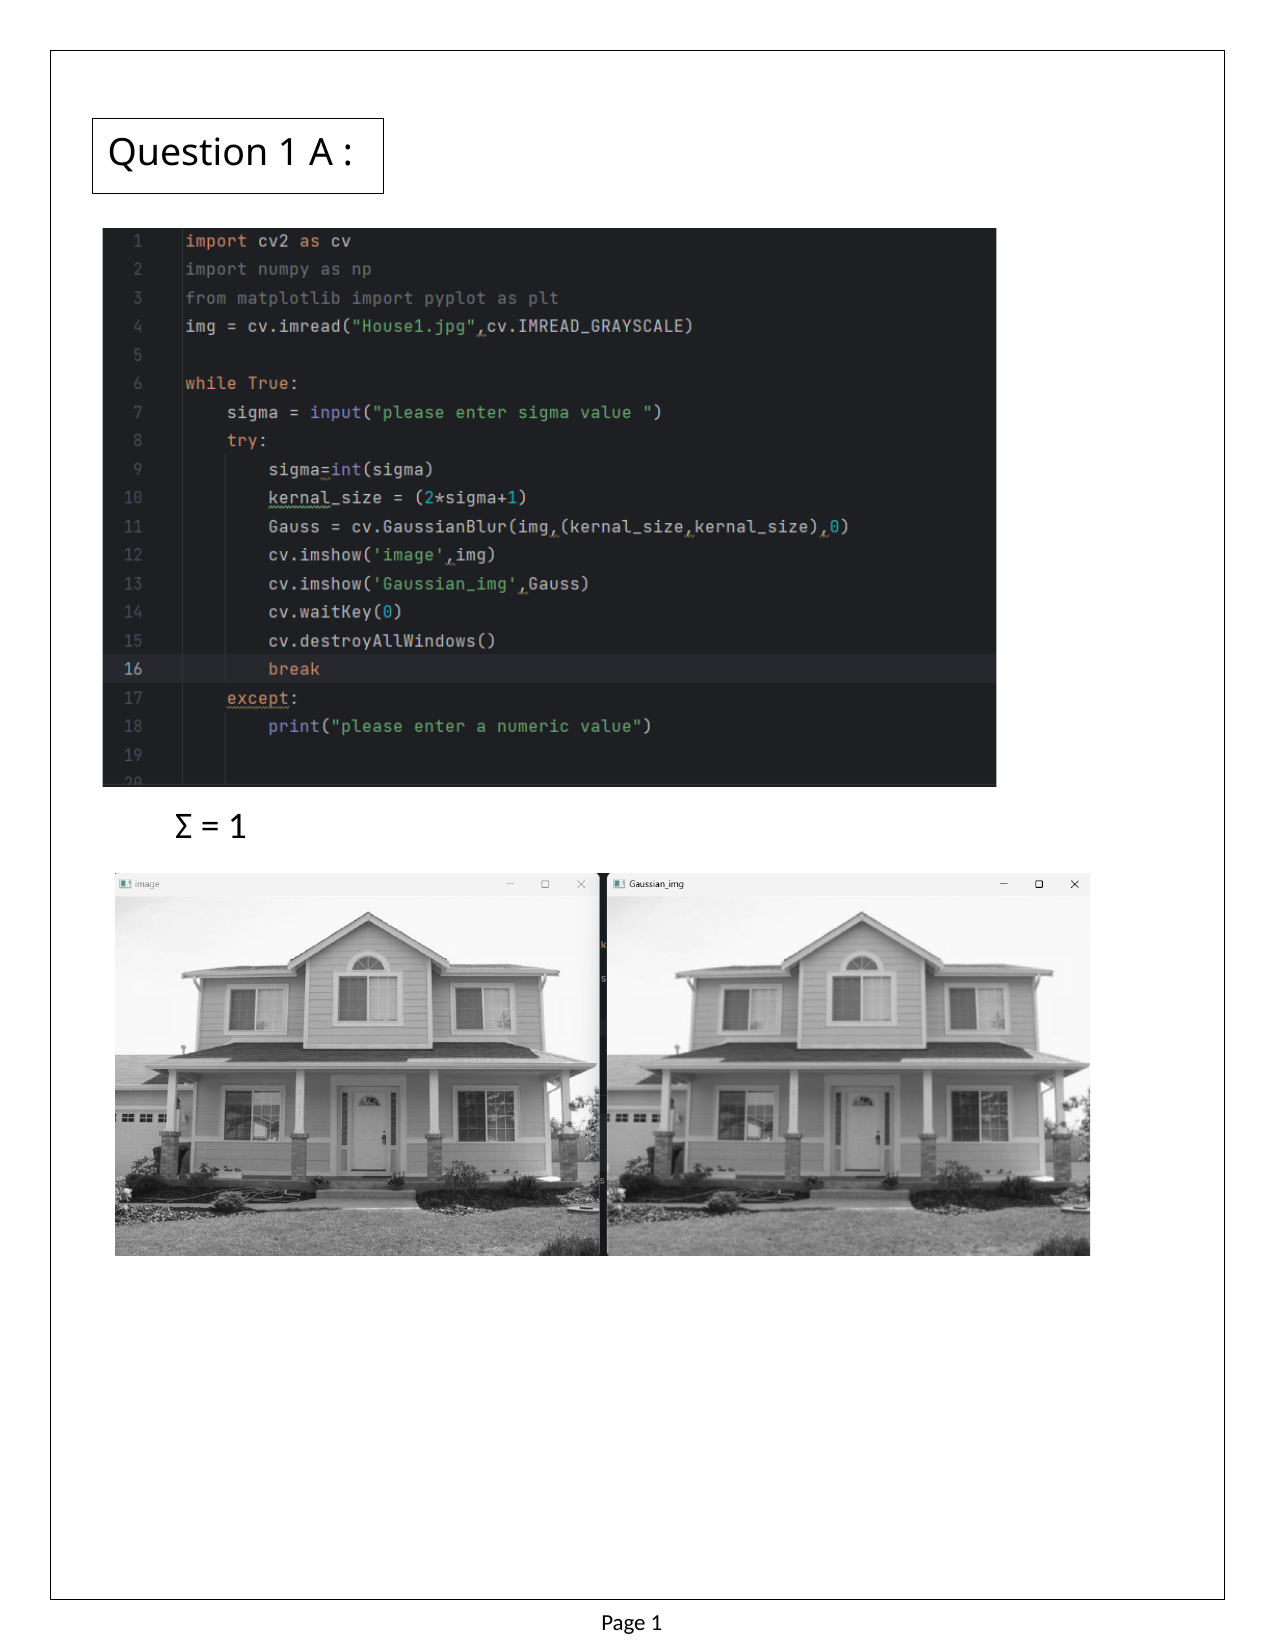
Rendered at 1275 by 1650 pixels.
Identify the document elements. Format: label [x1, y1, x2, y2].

picture [115, 873, 1091, 1256]
picture [102, 228, 997, 787]
